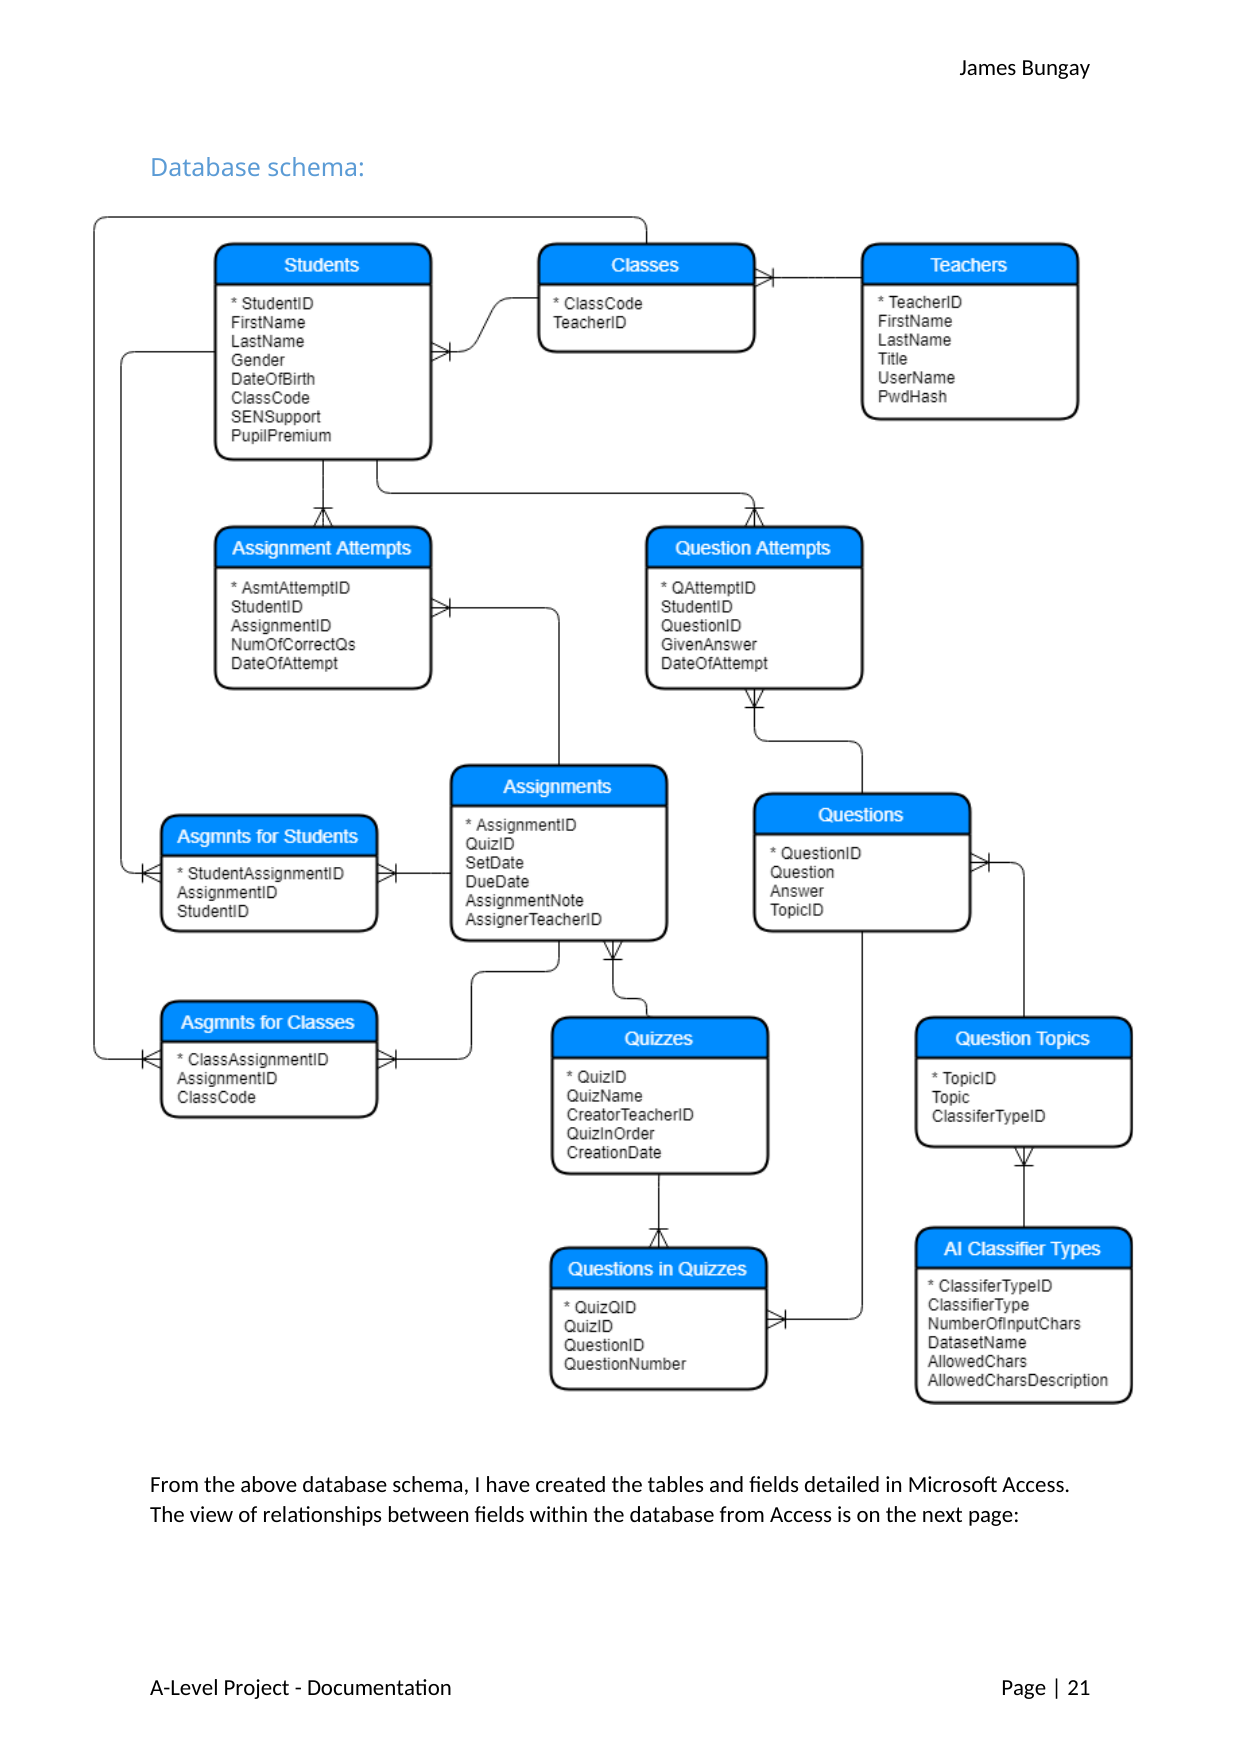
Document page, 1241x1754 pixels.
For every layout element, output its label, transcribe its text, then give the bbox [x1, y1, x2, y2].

picture [76, 199, 1134, 1405]
subtitle Database schema: [150, 150, 1090, 184]
text From the above database schema, I have created the tables and fields detailed in Microsoft Access. The view of relationships between fields within the database from Access is on the next page: [150, 1470, 1090, 1528]
